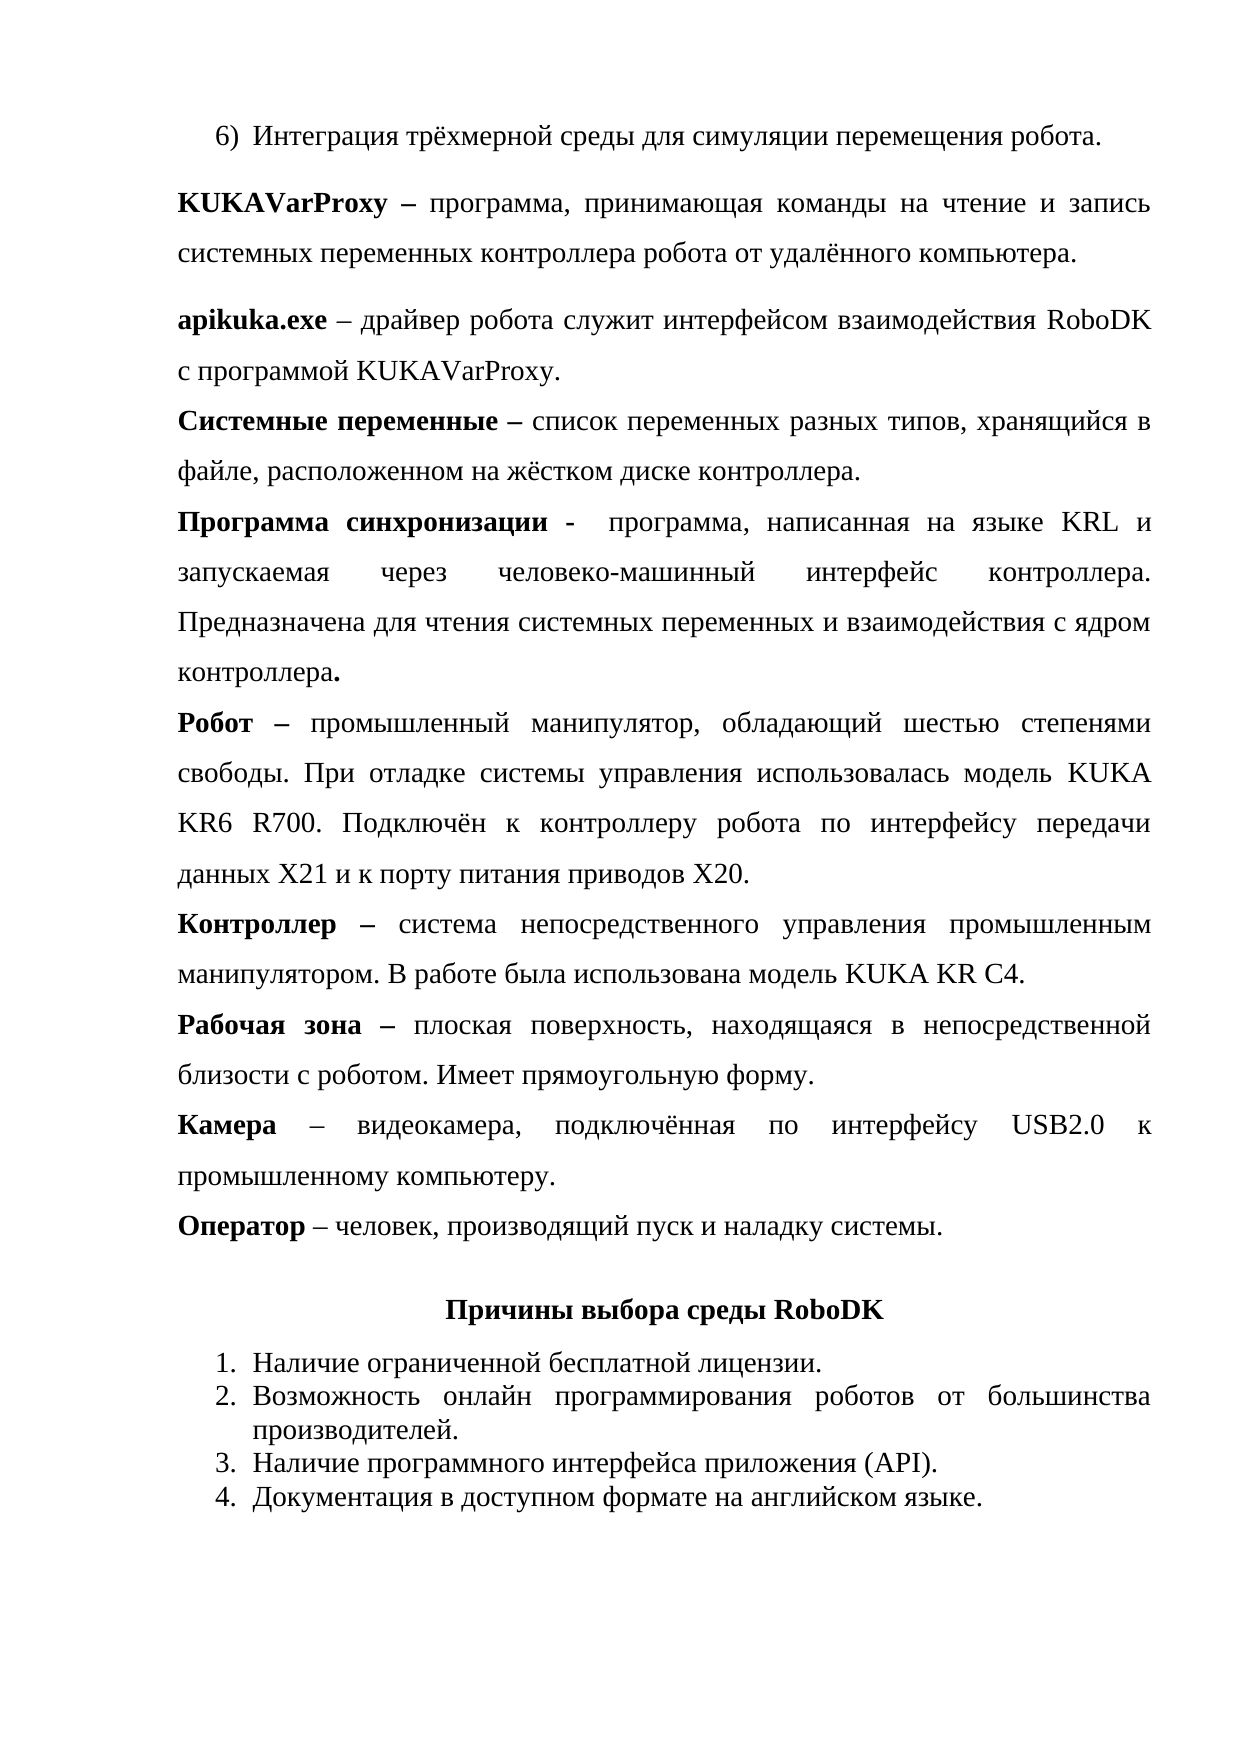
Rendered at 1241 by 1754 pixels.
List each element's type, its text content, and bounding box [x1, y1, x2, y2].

text KUKAVarProxy – программа, принимающая команды на чтение и запись системных переменных контроллера робота от удалённого компьютера. [177, 185, 1152, 269]
list Интеграция трёхмерной среды для симуляции перемещения робота. [215, 118, 1152, 152]
list Наличие ограниченной бесплатной лицензии. [215, 1345, 1152, 1378]
text Причины выбора среды RoboDK [177, 1292, 1152, 1325]
text Камера – видеокамера, подключённая по интерфейсу USB2.0 к промышленному компьютеру. [177, 1107, 1152, 1191]
text Контроллер – система непосредственного управления промышленным манипулятором. В работе была использована модель KUKA KR C4. [177, 906, 1152, 990]
text apikuka.exe – драйвер робота служит интерфейсом взаимодействия RoboDK с программой KUKAVarProxy. [177, 302, 1152, 386]
text Системные переменные – список переменных разных типов, хранящийся в файле, расположенном на жёстком диске контроллера. [177, 403, 1152, 487]
text Рабочая зона – плоская поверхность, находящаяся в непосредственной близости с роботом. Имеет прямоугольную форму. [177, 1007, 1152, 1091]
list Наличие программного интерфейса приложения (API). [215, 1445, 1152, 1479]
text Оператор – человек, производящий пуск и наладку системы. [177, 1208, 1152, 1242]
text Программа синхронизации - программа, написанная на языке KRL и запускаемая через человеко-машинный интерфейс контроллера. Предназначена для чтения системных переменных и взаимодействия с ядром контроллера. [177, 504, 1152, 688]
text Робот – промышленный манипулятор, обладающий шестью степенями свободы. При отладке системы управления использовалась модель KUKA KR6 R700. Подключён к контроллеру робота по интерфейсу передачи данных X21 и к порту питания приводов X20. [177, 705, 1152, 889]
list Документация в доступном формате на английском языке. [215, 1479, 1152, 1512]
list Возможность онлайн программирования роботов от большинства производителей. [215, 1378, 1152, 1445]
